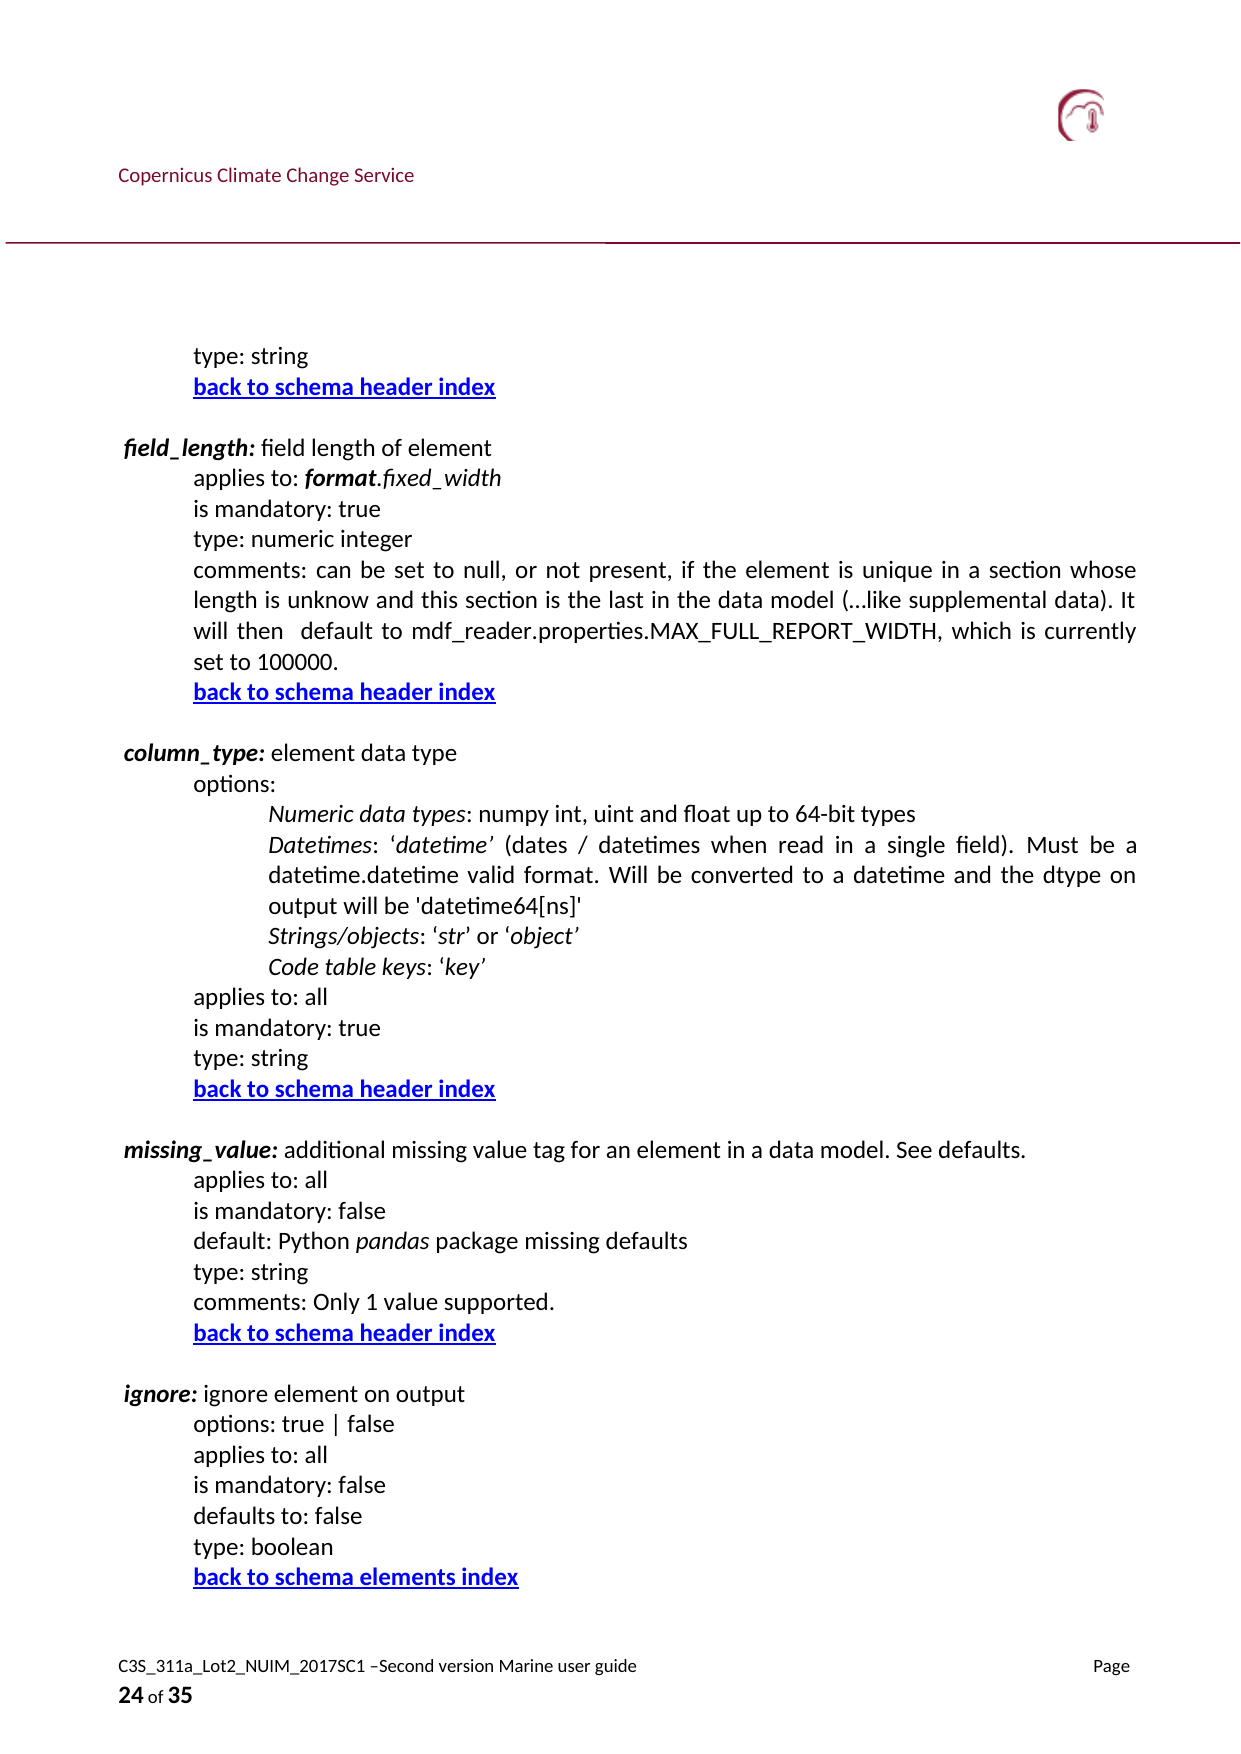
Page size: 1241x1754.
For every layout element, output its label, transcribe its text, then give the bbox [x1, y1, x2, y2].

text back to schema header index [193, 676, 1138, 707]
text applies to: all [193, 1439, 1138, 1470]
text is mandatory: true [193, 1012, 1138, 1042]
text is mandatory: false [193, 1195, 1138, 1226]
text ignore: ignore element on output [118, 1378, 1138, 1409]
text comments: can be set to null, or not present, if the element is unique in a section whose length is unknow and this section is the last in the data model (…like supplemental data). It will then default to mdf_reader.properties.MAX_FULL_REPORT_WIDTH, which is currently set to 100000. [193, 554, 1138, 676]
text comments: Only 1 value supported. [193, 1287, 1138, 1317]
text type: string [193, 1042, 1138, 1073]
text back to schema header index [193, 371, 1138, 401]
text back to schema header index [193, 1073, 1138, 1103]
text type: boolean [193, 1531, 1138, 1561]
text applies to: format.fixed_width [193, 462, 1138, 493]
text Datetimes: ‘datetime’ (dates / datetimes when read in a single field). Must be a datetime.datetime valid format. Will be converted to a datetime and the dtype on output will be 'datetime64[ns]' [268, 829, 1138, 920]
text type: string [193, 340, 1138, 371]
text missing_value: additional missing value tag for an element in a data model. See defaults. [118, 1134, 1138, 1164]
text applies to: all [193, 1164, 1138, 1195]
text options: true | false [193, 1409, 1138, 1439]
text options: [193, 768, 1138, 798]
text Numeric data types: numpy int, uint and float up to 64-bit types [268, 798, 1138, 829]
text default: Python pandas package missing defaults [193, 1226, 1138, 1256]
text back to schema elements index [193, 1561, 1138, 1592]
text is mandatory: false [193, 1470, 1138, 1500]
text column_type: element data type [118, 737, 1138, 768]
text Strings/objects: ‘str’ or ‘object’ [268, 920, 1138, 951]
text applies to: all [193, 981, 1138, 1012]
text type: string [193, 1256, 1138, 1287]
text type: numeric integer [193, 523, 1138, 554]
text Code table keys: ‘key’ [268, 951, 1138, 981]
text is mandatory: true [193, 493, 1138, 523]
text back to schema header index [193, 1317, 1138, 1348]
text defaults to: false [193, 1500, 1138, 1531]
text field_length: field length of element [118, 432, 1138, 462]
